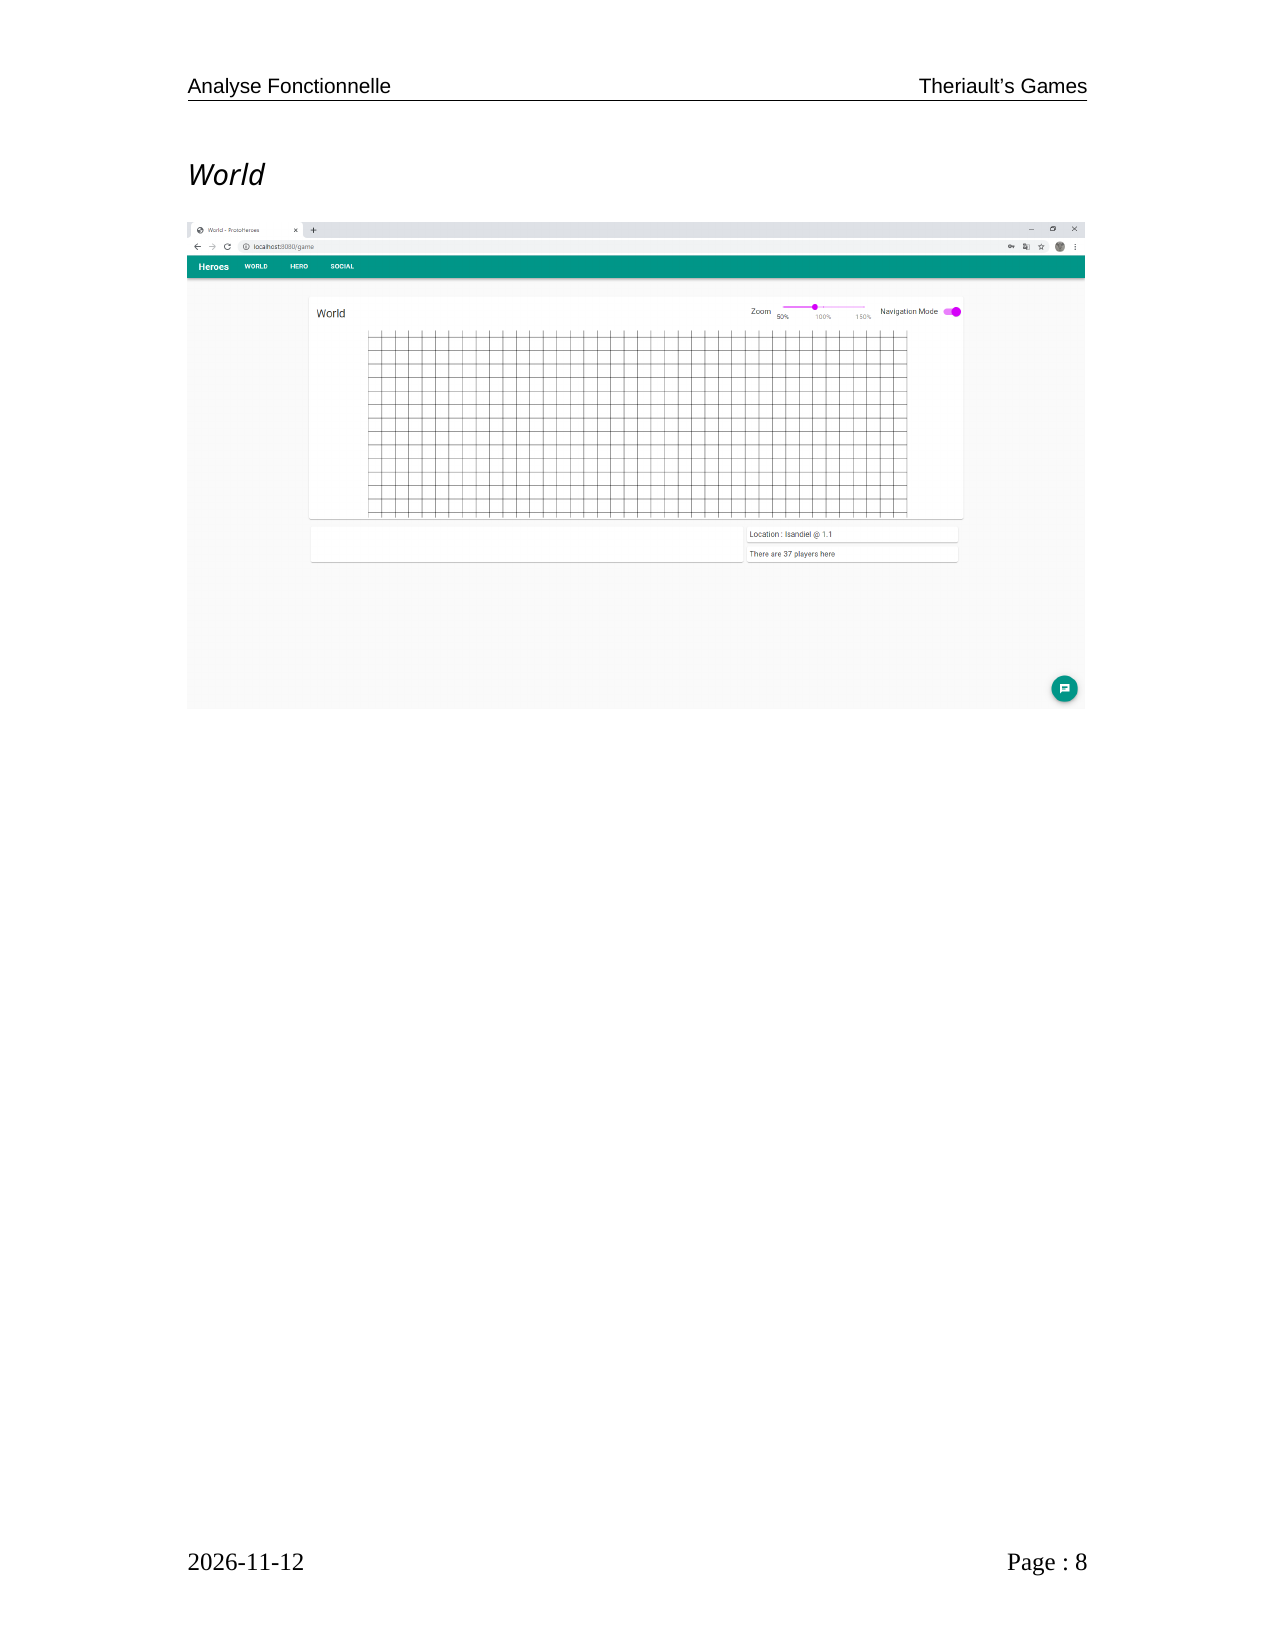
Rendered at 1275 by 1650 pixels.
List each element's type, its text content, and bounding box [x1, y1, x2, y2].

picture [187, 222, 1085, 709]
subtitle World [187, 154, 1087, 194]
